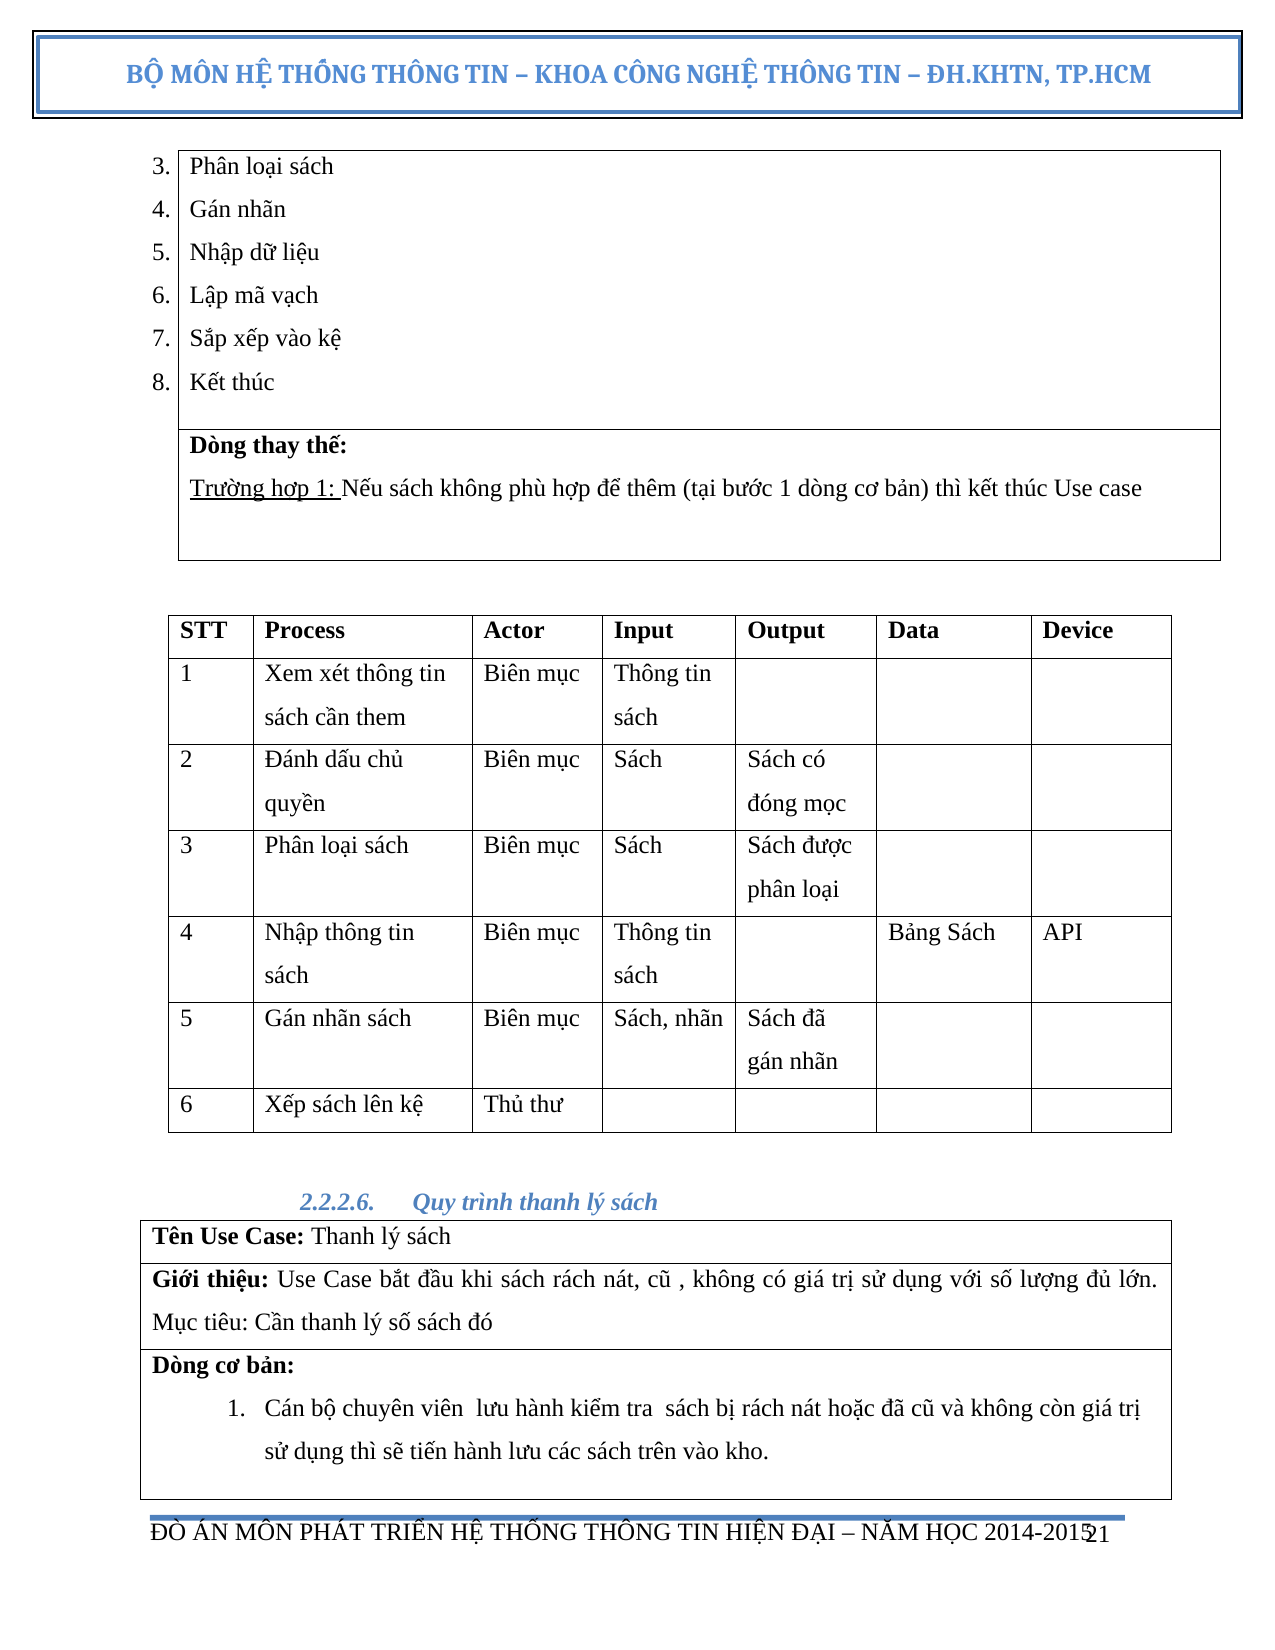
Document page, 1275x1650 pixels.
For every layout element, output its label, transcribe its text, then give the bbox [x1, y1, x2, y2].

table_cell Nhập thông tin sách [254, 917, 472, 1002]
table_header Data [877, 616, 1031, 657]
table_header Process [254, 616, 472, 657]
table_cell Sách [603, 831, 735, 916]
table_cell Phân loại sách [254, 831, 472, 916]
table_cell [603, 1089, 735, 1132]
table_cell [736, 1089, 876, 1132]
table_cell 1 [169, 659, 253, 743]
table_cell Biên mục [473, 745, 602, 829]
table_cell Sách, nhãn [603, 1003, 735, 1088]
table_header Input [603, 616, 735, 657]
table_cell [736, 659, 876, 743]
table_cell 4 [169, 917, 253, 1002]
table_cell [877, 659, 1031, 743]
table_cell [179, 151, 1220, 429]
table_cell [877, 745, 1031, 829]
table_cell Thông tin sách [603, 659, 735, 743]
table_cell Giới thiệu: Use Case bắt đầu khi sách rách nát, cũ , không có giá trị sử dụng với số lượng đủ lớn. Mục tiêu: Cần thanh lý số sách đó [141, 1264, 1171, 1349]
table_cell Sách có đóng mọc [736, 745, 876, 829]
table_cell [1032, 1003, 1171, 1088]
table_cell API [1032, 917, 1171, 1002]
table_cell Sách đã gán nhãn [736, 1003, 876, 1088]
table_cell Thông tin sách [603, 917, 735, 1002]
table_cell Đánh dấu chủ quyền [254, 745, 472, 829]
table_cell Xếp sách lên kệ [254, 1089, 472, 1132]
table_cell [1032, 1089, 1171, 1132]
table_cell 5 [169, 1003, 253, 1088]
table_cell Biên mục [473, 1003, 602, 1088]
table_cell Sách được phân loại [736, 831, 876, 916]
table_cell 2 [169, 745, 253, 829]
table_header STT [169, 616, 253, 657]
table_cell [141, 1350, 1171, 1499]
table_cell [1032, 745, 1171, 829]
table_cell 3 [169, 831, 253, 916]
table_cell [736, 917, 876, 1002]
table_cell [877, 1089, 1031, 1132]
subtitle Quy trình thanh lý sách [300, 1187, 1125, 1215]
table_cell Sách [603, 745, 735, 829]
table_cell [877, 831, 1031, 916]
table_cell Xem xét thông tin sách cần them [254, 659, 472, 743]
table_header Actor [473, 616, 602, 657]
table_cell Biên mục [473, 831, 602, 916]
table_cell Gán nhãn sách [254, 1003, 472, 1088]
table_header Tên Use Case: Thanh lý sách [141, 1221, 1171, 1263]
table_cell Biên mục [473, 917, 602, 1002]
table_cell [1032, 831, 1171, 916]
table_cell 6 [169, 1089, 253, 1132]
table_header Output [736, 616, 876, 657]
table_cell [877, 1003, 1031, 1088]
table_cell Biên mục [473, 659, 602, 743]
table_cell Dòng thay thế: Trường hợp 1: Nếu sách không phù hợp để thêm (tại bước 1 dòng cơ bản) thì kết thúc Use case [179, 430, 1220, 560]
table_cell Bảng Sách [877, 917, 1031, 1002]
table_cell [1032, 659, 1171, 743]
table_header Device [1032, 616, 1171, 657]
table_cell Thủ thư [473, 1089, 602, 1132]
